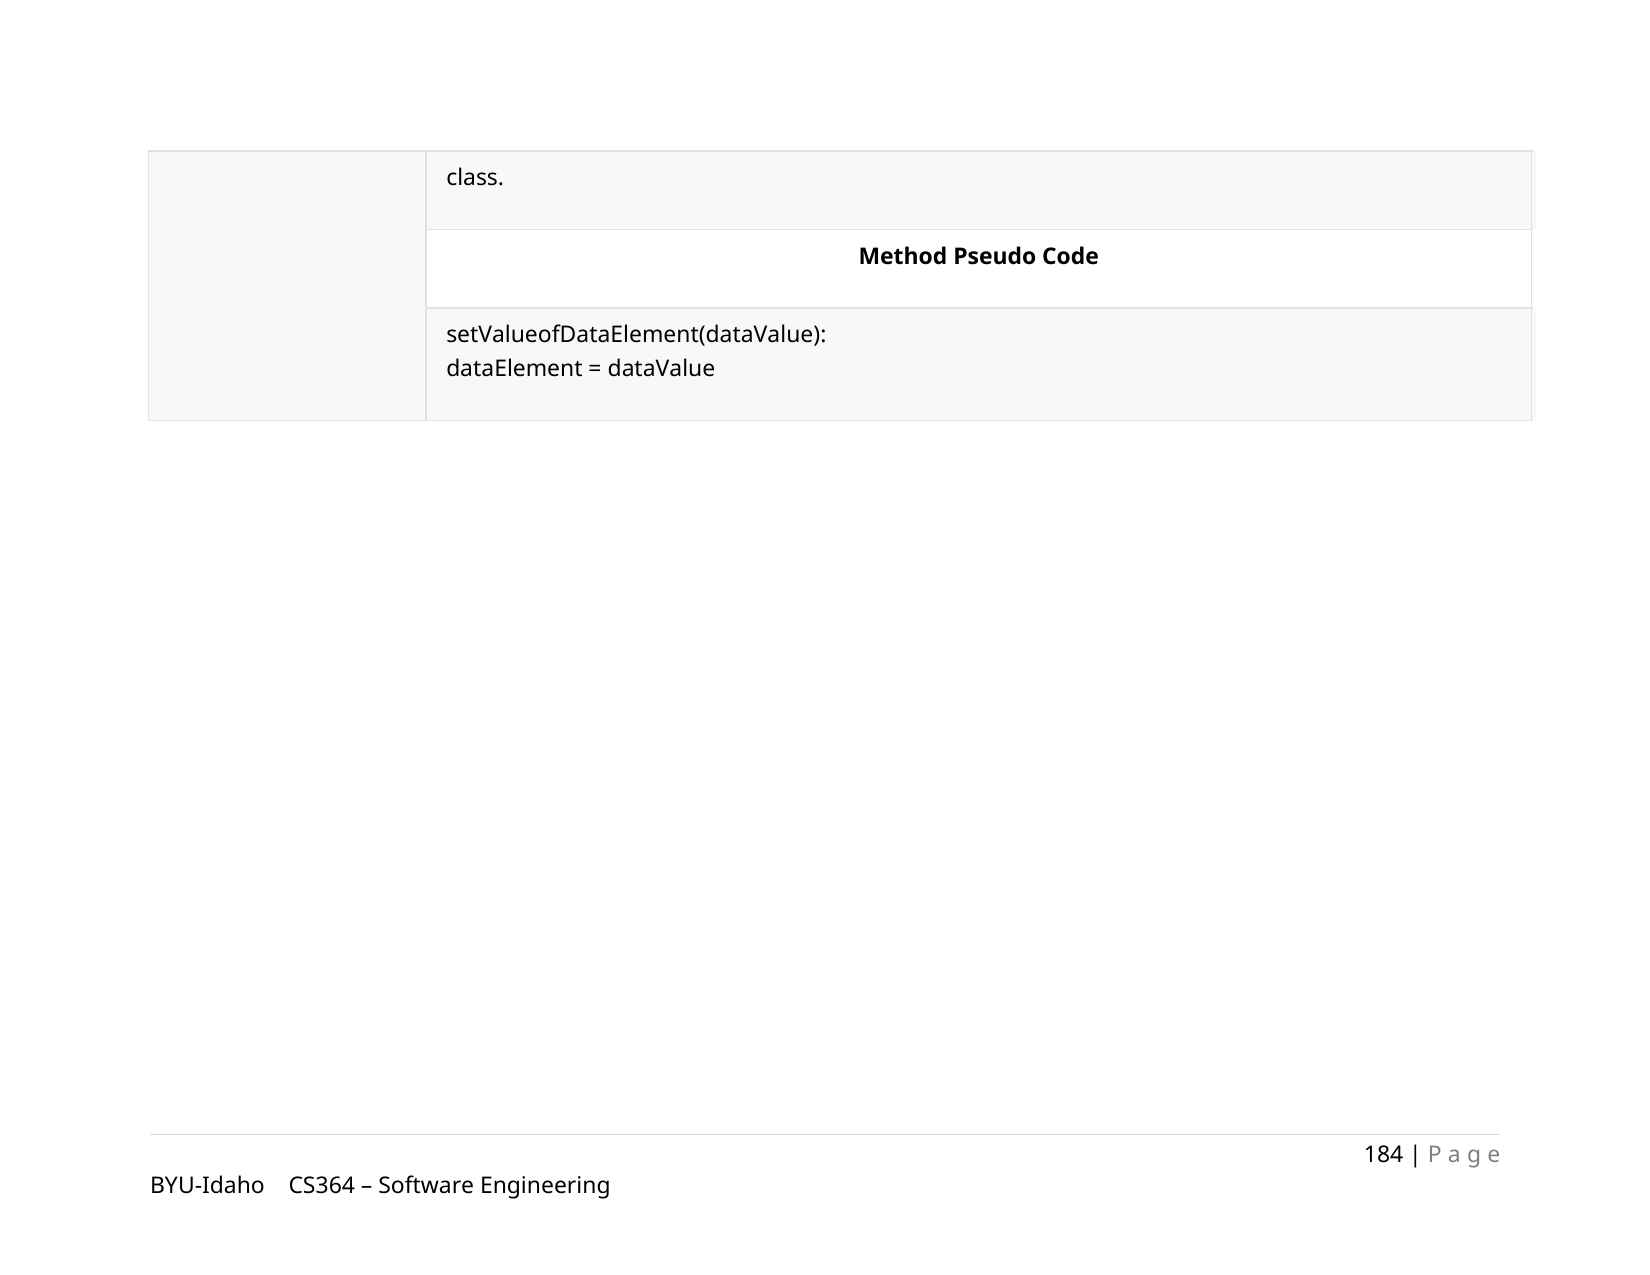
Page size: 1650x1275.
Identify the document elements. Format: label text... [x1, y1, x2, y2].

table_cell Method Pseudo Code [427, 230, 1531, 307]
table_cell [1532, 229, 1536, 307]
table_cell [427, 152, 1531, 229]
table_cell setValueofDataElement(dataValue): dataElement = dataValue [427, 309, 1531, 420]
table_cell [1532, 307, 1536, 420]
table_cell [1532, 150, 1536, 229]
